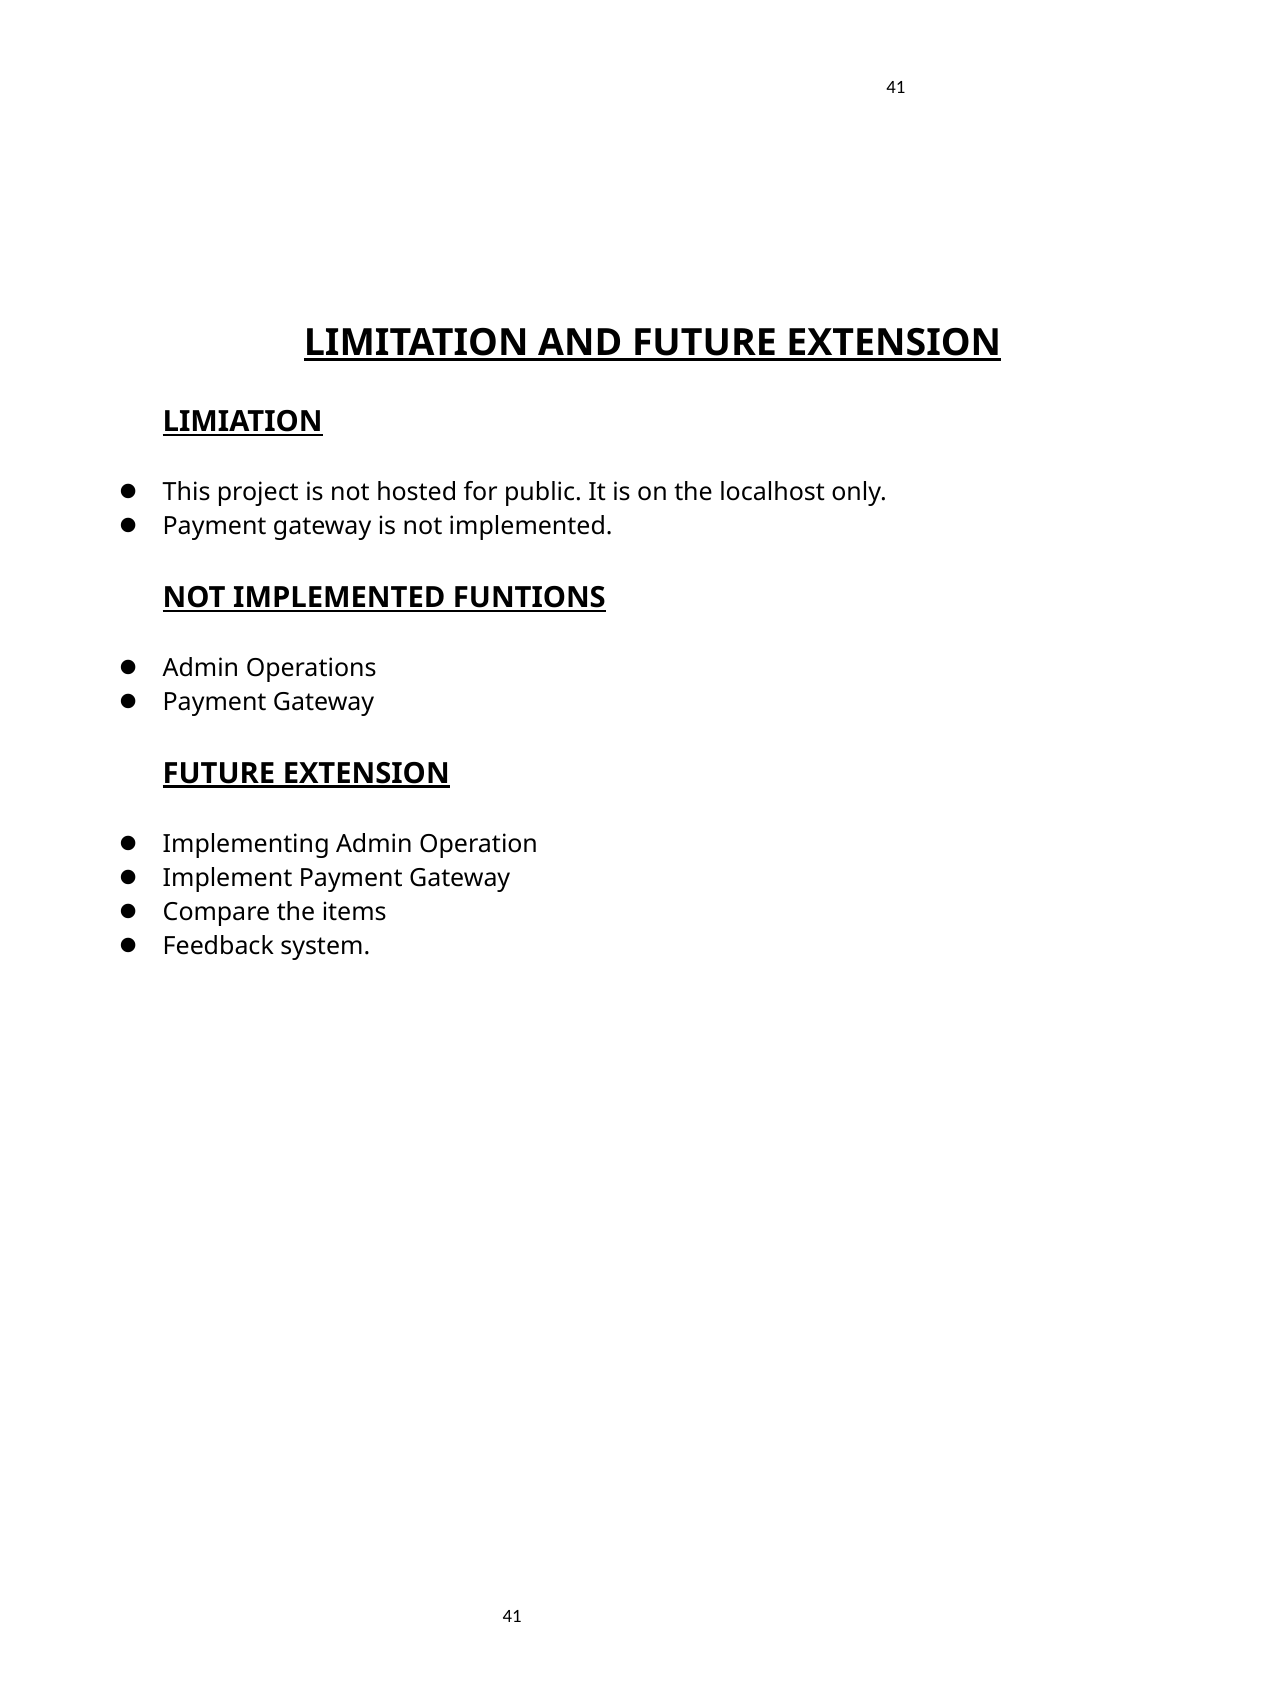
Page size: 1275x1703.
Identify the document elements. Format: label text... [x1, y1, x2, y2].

list Implement Payment Gateway [119, 860, 1186, 894]
list Payment Gateway [119, 684, 1186, 718]
list Compare the items [119, 894, 1186, 928]
list Feedback system. [119, 928, 1186, 962]
list This project is not hosted for public. It is on the localhost only. [119, 474, 1186, 508]
list Implementing Admin Operation [119, 826, 1186, 860]
list LIMIATION [119, 400, 1186, 440]
list NOT IMPLEMENTED FUNTIONS [119, 576, 1186, 616]
list LIMITATION AND FUTURE EXTENSION [119, 315, 1186, 366]
list Payment gateway is not implemented. [119, 508, 1186, 542]
list Admin Operations [119, 650, 1186, 684]
list FUTURE EXTENSION [119, 752, 1186, 792]
